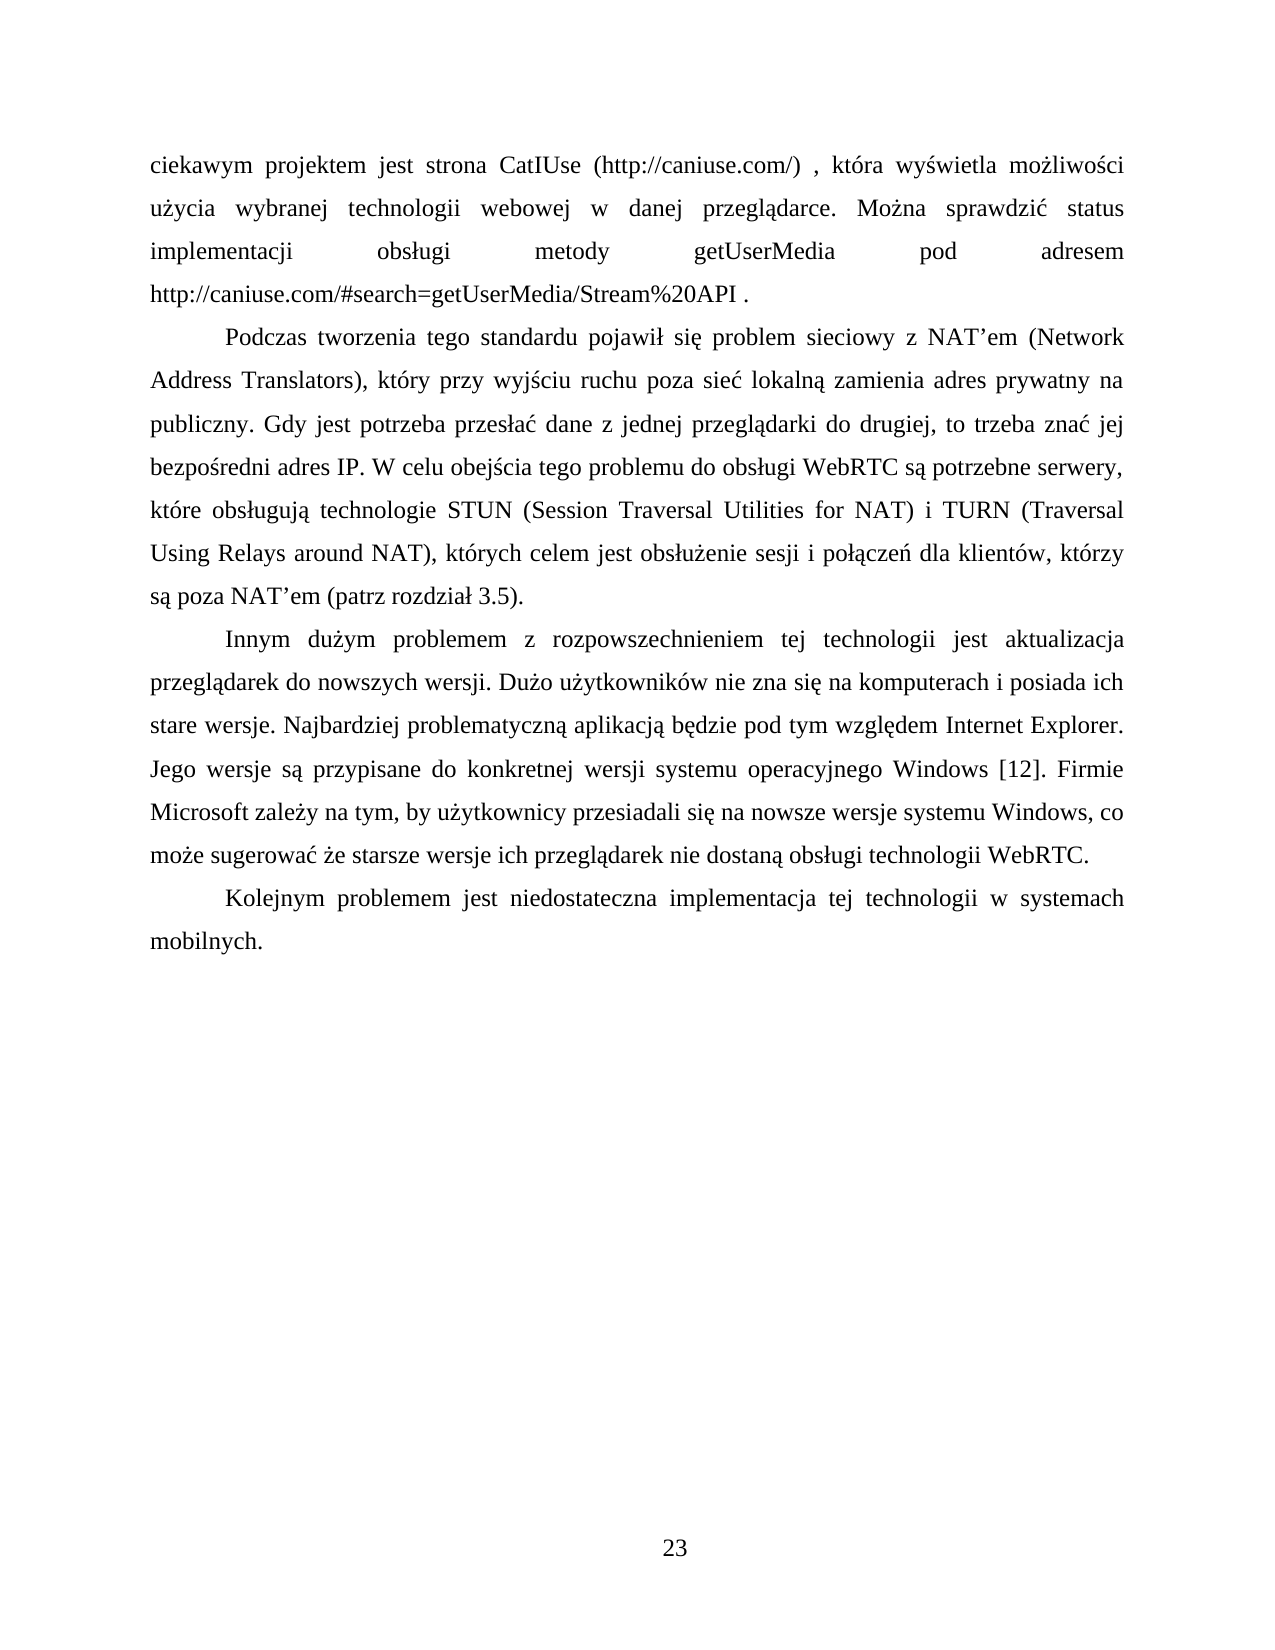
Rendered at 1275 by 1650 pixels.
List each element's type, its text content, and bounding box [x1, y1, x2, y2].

text Innym dużym problemem z rozpowszechnieniem tej technologii jest aktualizacja przeglądarek do nowszych wersji. Dużo użytkowników nie zna się na komputerach i posiada ich stare wersje. Najbardziej problematyczną aplikacją będzie pod tym względem Internet Explorer. Jego wersje są przypisane do konkretnej wersji systemu operacyjnego Windows [12]. Firmie Microsoft zależy na tym, by użytkownicy przesiadali się na nowsze wersje systemu Windows, co może sugerować że starsze wersje ich przeglądarek nie dostaną obsługi technologii WebRTC. [150, 624, 1125, 869]
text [150, 150, 1125, 308]
text Podczas tworzenia tego standardu pojawił się problem sieciowy z NAT’em (Network Address Translators), który przy wyjściu ruchu poza sieć lokalną zamienia adres prywatny na publiczny. Gdy jest potrzeba przesłać dane z jednej przeglądarki do drugiej, to trzeba znać jej bezpośredni adres IP. W celu obejścia tego problemu do obsługi WebRTC są potrzebne serwery, które obsługują technologie STUN (Session Traversal Utilities for NAT) i TURN (Traversal Using Relays around NAT), których celem jest obsłużenie sesji i połączeń dla klientów, którzy są poza NAT’em (patrz rozdział 3.5). [150, 322, 1125, 610]
text Kolejnym problemem jest niedostateczna implementacja tej technologii w systemach mobilnych. [150, 883, 1125, 955]
